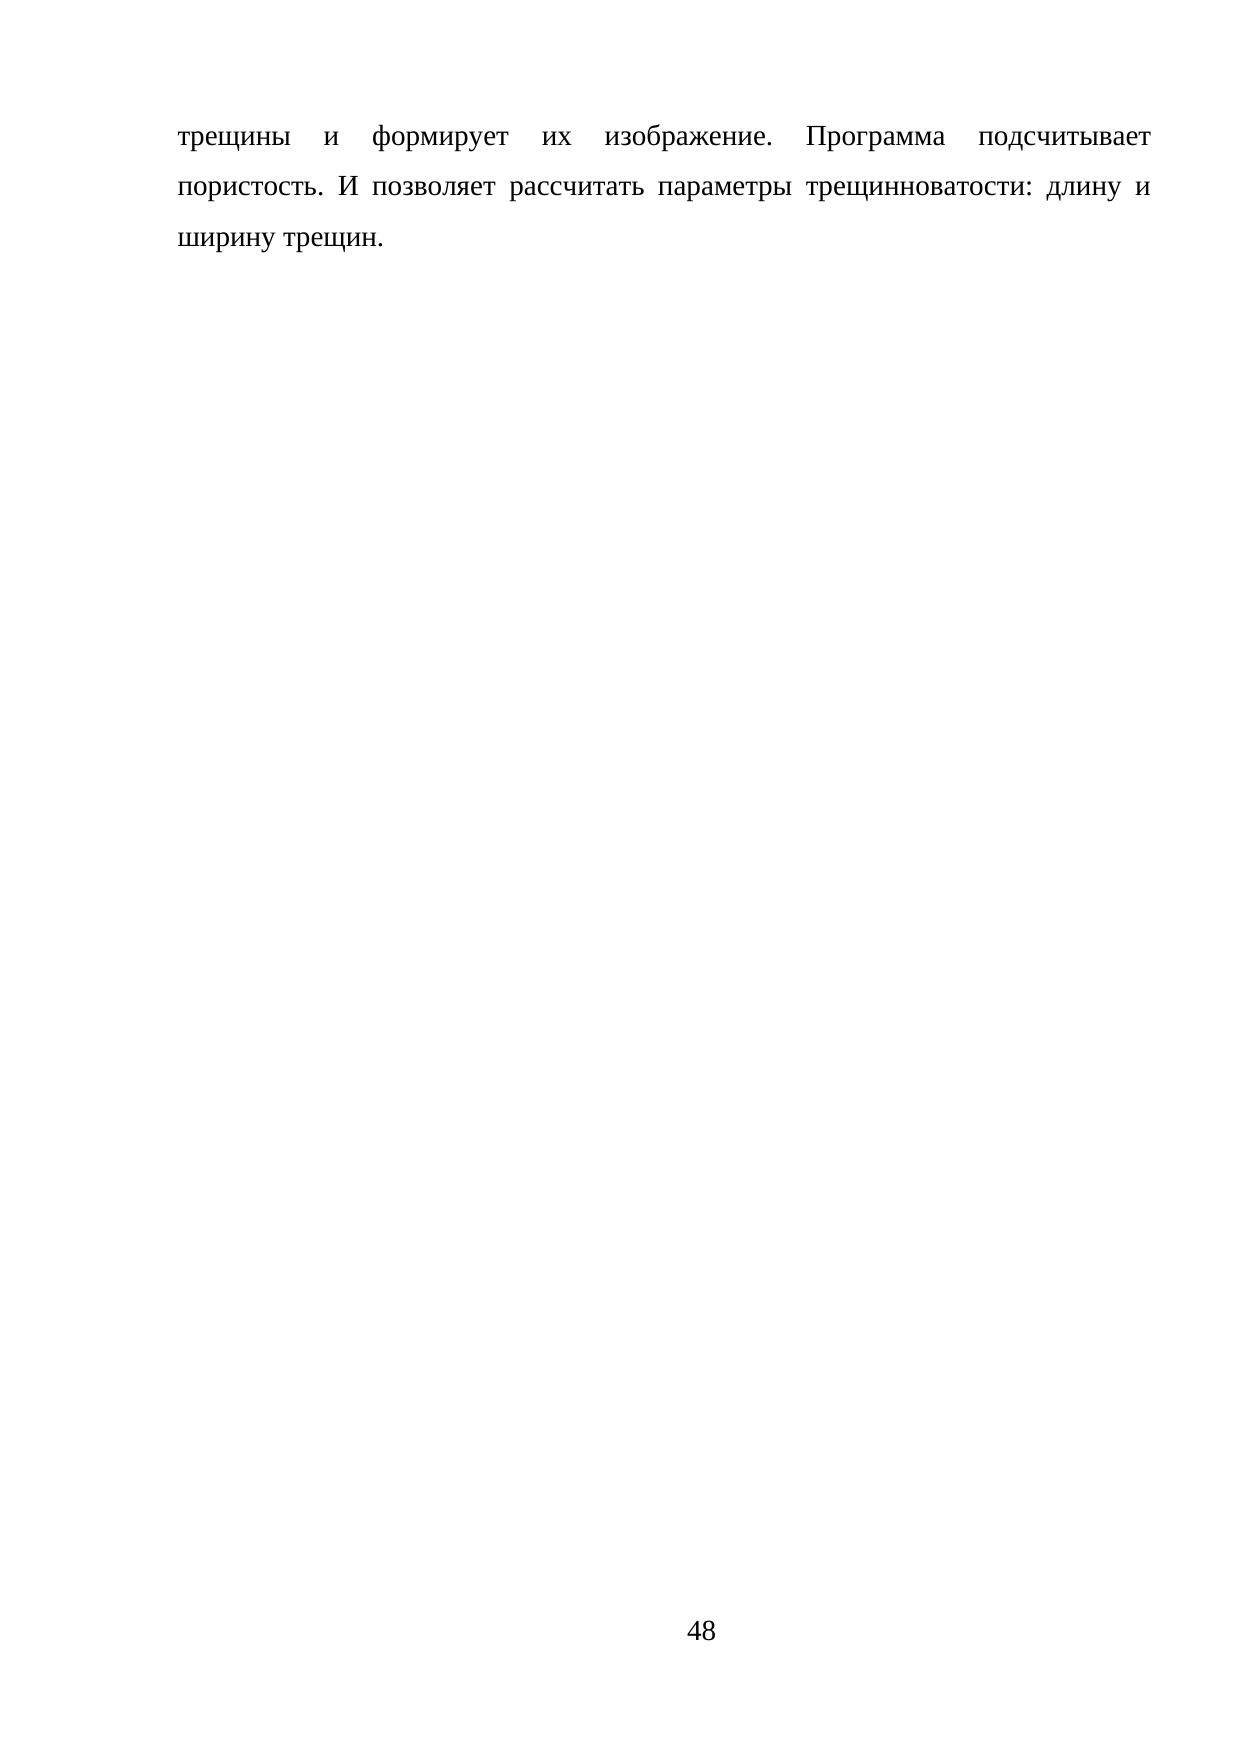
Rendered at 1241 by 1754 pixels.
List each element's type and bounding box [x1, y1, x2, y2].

text [177, 118, 1152, 252]
